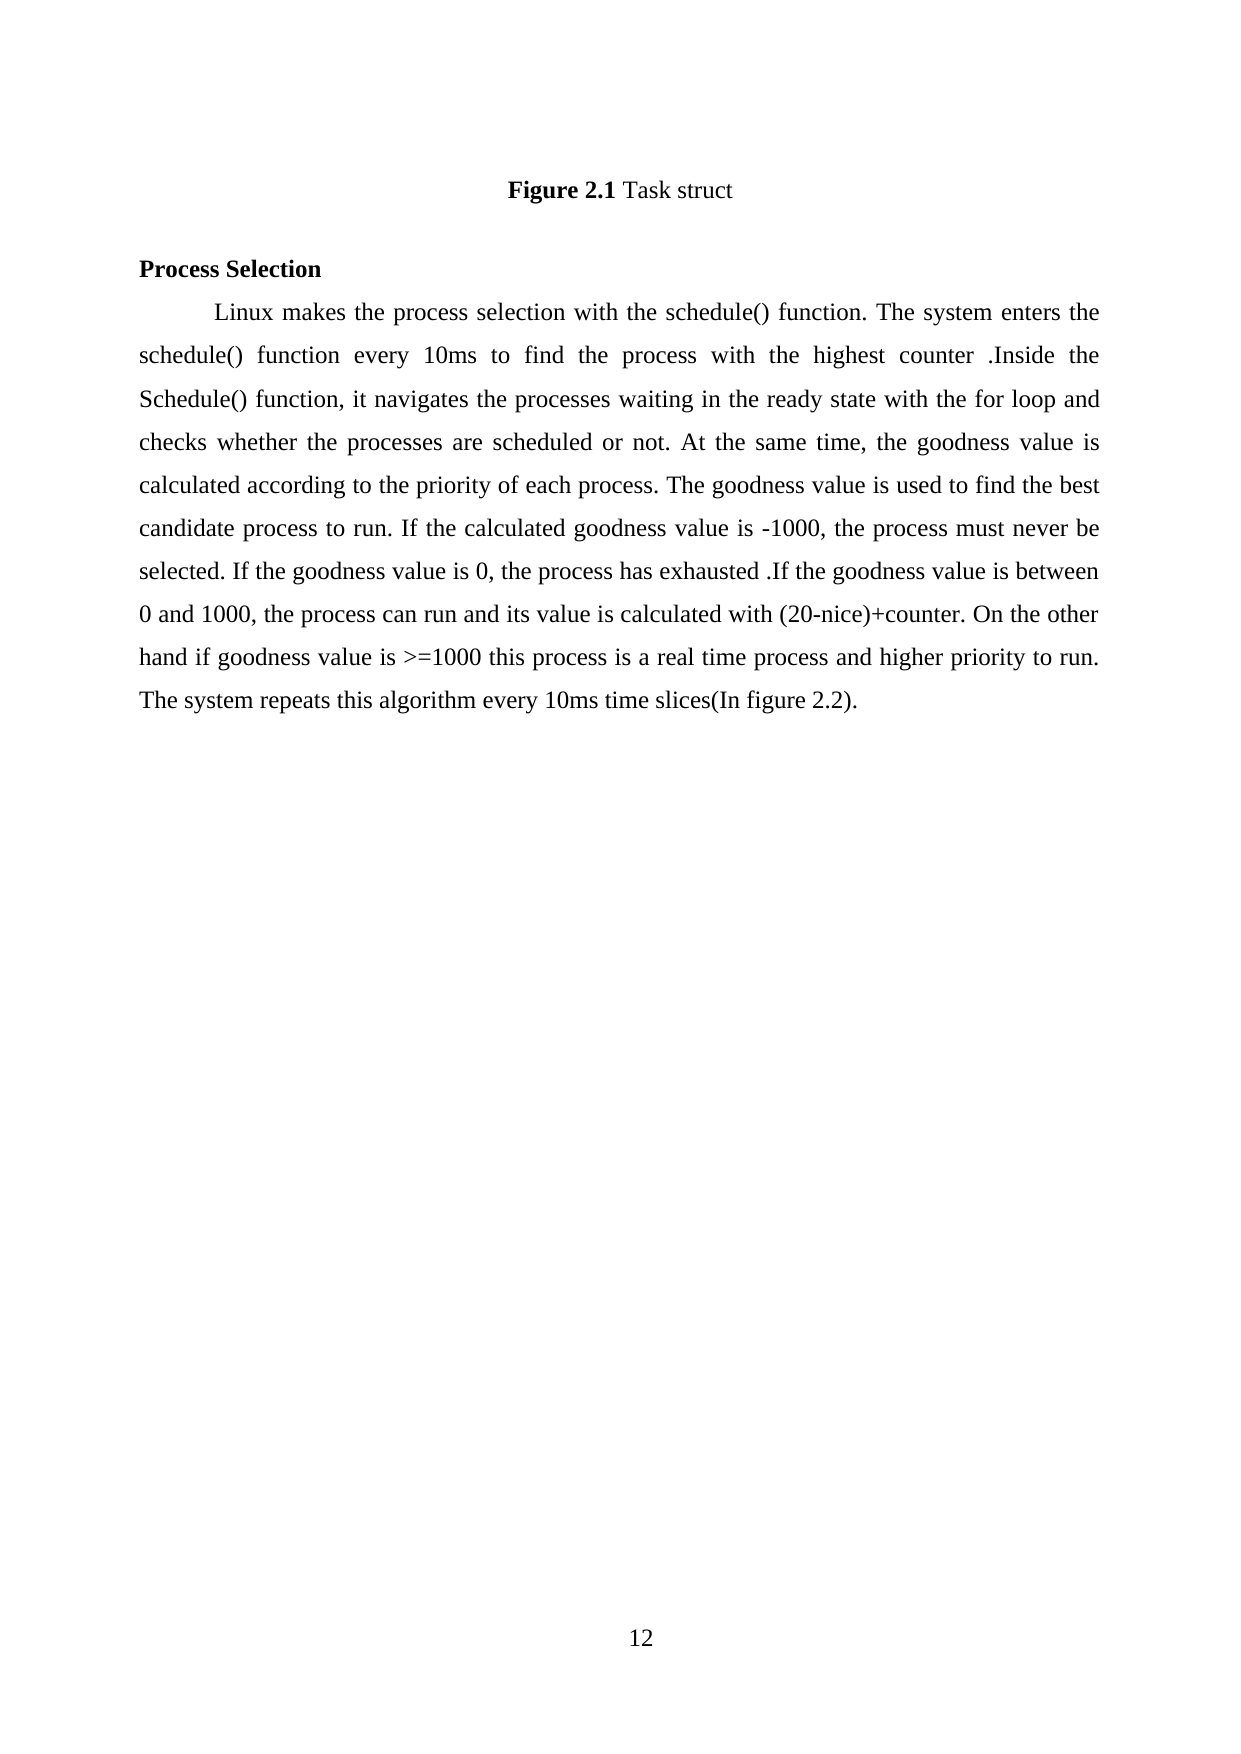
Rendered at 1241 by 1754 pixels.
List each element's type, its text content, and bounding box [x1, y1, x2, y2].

text Figure 2.1 Task struct [139, 176, 1101, 204]
text Linux makes the process selection with the schedule() function. The system enters the schedule() function every 10ms to find the process with the highest counter .Inside the Schedule() function, it navigates the processes waiting in the ready state with the for loop and checks whether the processes are scheduled or not. At the same time, the goodness value is calculated according to the priority of each process. The goodness value is used to find the best candidate process to run. If the calculated goodness value is -1000, the process must never be selected. If the goodness value is 0, the process has exhausted .If the goodness value is between 0 and 1000, the process can run and its value is calculated with (20-nice)+counter. On the other hand if goodness value is >=1000 this process is a real time process and higher priority to run. The system repeats this algorithm every 10ms time slices(In figure 2.2). [139, 297, 1101, 714]
text Process Selection [139, 254, 1101, 283]
